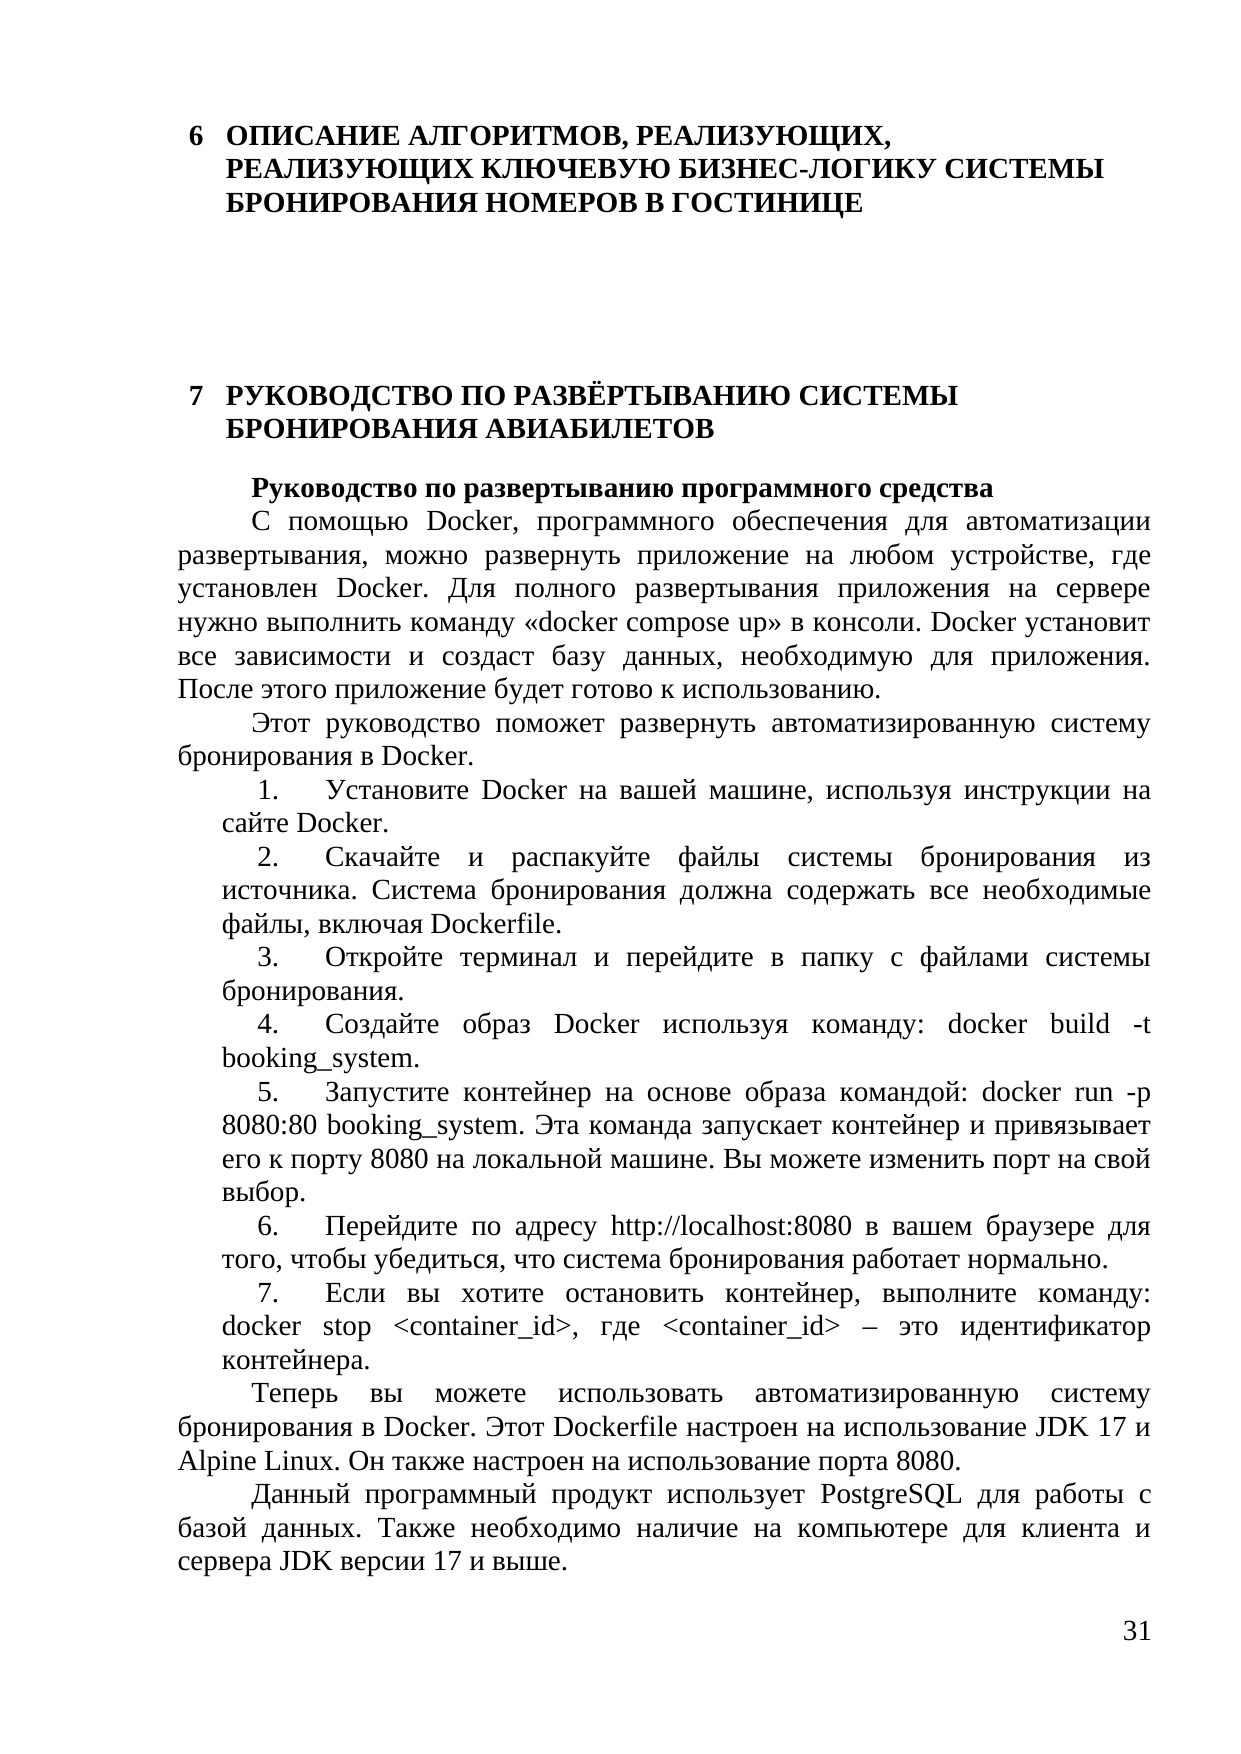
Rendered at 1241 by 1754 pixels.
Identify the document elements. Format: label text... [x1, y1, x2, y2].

text Теперь вы можете использовать автоматизированную систему бронирования в Docker. Этот Dockerfile настроен на использование JDK 17 и Alpine Linux. Он также настроен на использование порта 8080. [177, 1376, 1152, 1476]
table_header 7 [177, 378, 214, 470]
list Установите Docker на вашей машине, используя инструкции на сайте Docker. [222, 772, 1152, 839]
text С помощью Docker, программного обеспечения для автоматизации развертывания, можно развернуть приложение на любом устройстве, где установлен Docker. Для полного развертывания приложения на сервере нужно выполнить команду «docker compose up» в консоли. Docker установит все зависимости и создаст базу данных, необходимую для приложения. После этого приложение будет готово к использованию. [177, 503, 1152, 705]
table_header 6 [177, 118, 214, 244]
text Руководство по развертыванию программного средства [177, 470, 1152, 503]
text Этот руководство поможет развернуть автоматизированную систему бронирования в Docker. [177, 705, 1152, 772]
list Если вы хотите остановить контейнер, выполните команду: docker stop <container_id>, где <container_id> – это идентификатор контейнера. [222, 1275, 1152, 1376]
list Скачайте и распакуйте файлы системы бронирования из источника. Система бронирования должна содержать все необходимые файлы, включая Dockerfile. [222, 839, 1152, 939]
text Данный программный продукт использует PostgreSQL для работы с базой данных. Также необходимо наличие на компьютере для клиента и сервера JDK версии 17 и выше. [177, 1476, 1152, 1577]
list Создайте образ Docker используя команду: docker build -t booking_system. [222, 1007, 1152, 1074]
table_header РУКОВОДСТВО ПО РАЗВЁРТЫВАНИЮ СИСТЕМЫ БРОНИРОВАНИЯ АВИАБИЛЕТОВ [214, 378, 1151, 470]
list Перейдите по адресу http://localhost:8080 в вашем браузере для того, чтобы убедиться, что система бронирования работает нормально. [222, 1208, 1152, 1275]
list Откройте терминал и перейдите в папку с файлами системы бронирования. [222, 939, 1152, 1007]
list Запустите контейнер на основе образа командой: docker run -p 8080:80 booking_system. Эта команда запускает контейнер и привязывает его к порту 8080 на локальной машине. Вы можете изменить порт на свой выбор. [222, 1074, 1152, 1208]
table_header ОПИСАНИЕ АЛГОРИТМОВ, РЕАЛИЗУЮЩИХ, РЕАЛИЗУЮЩИХ КЛЮЧЕВУЮ БИЗНЕС-ЛОГИКУ СИСТЕМЫ БРОНИРОВАНИЯ НОМЕРОВ В ГОСТИНИЦЕ [214, 118, 1151, 244]
